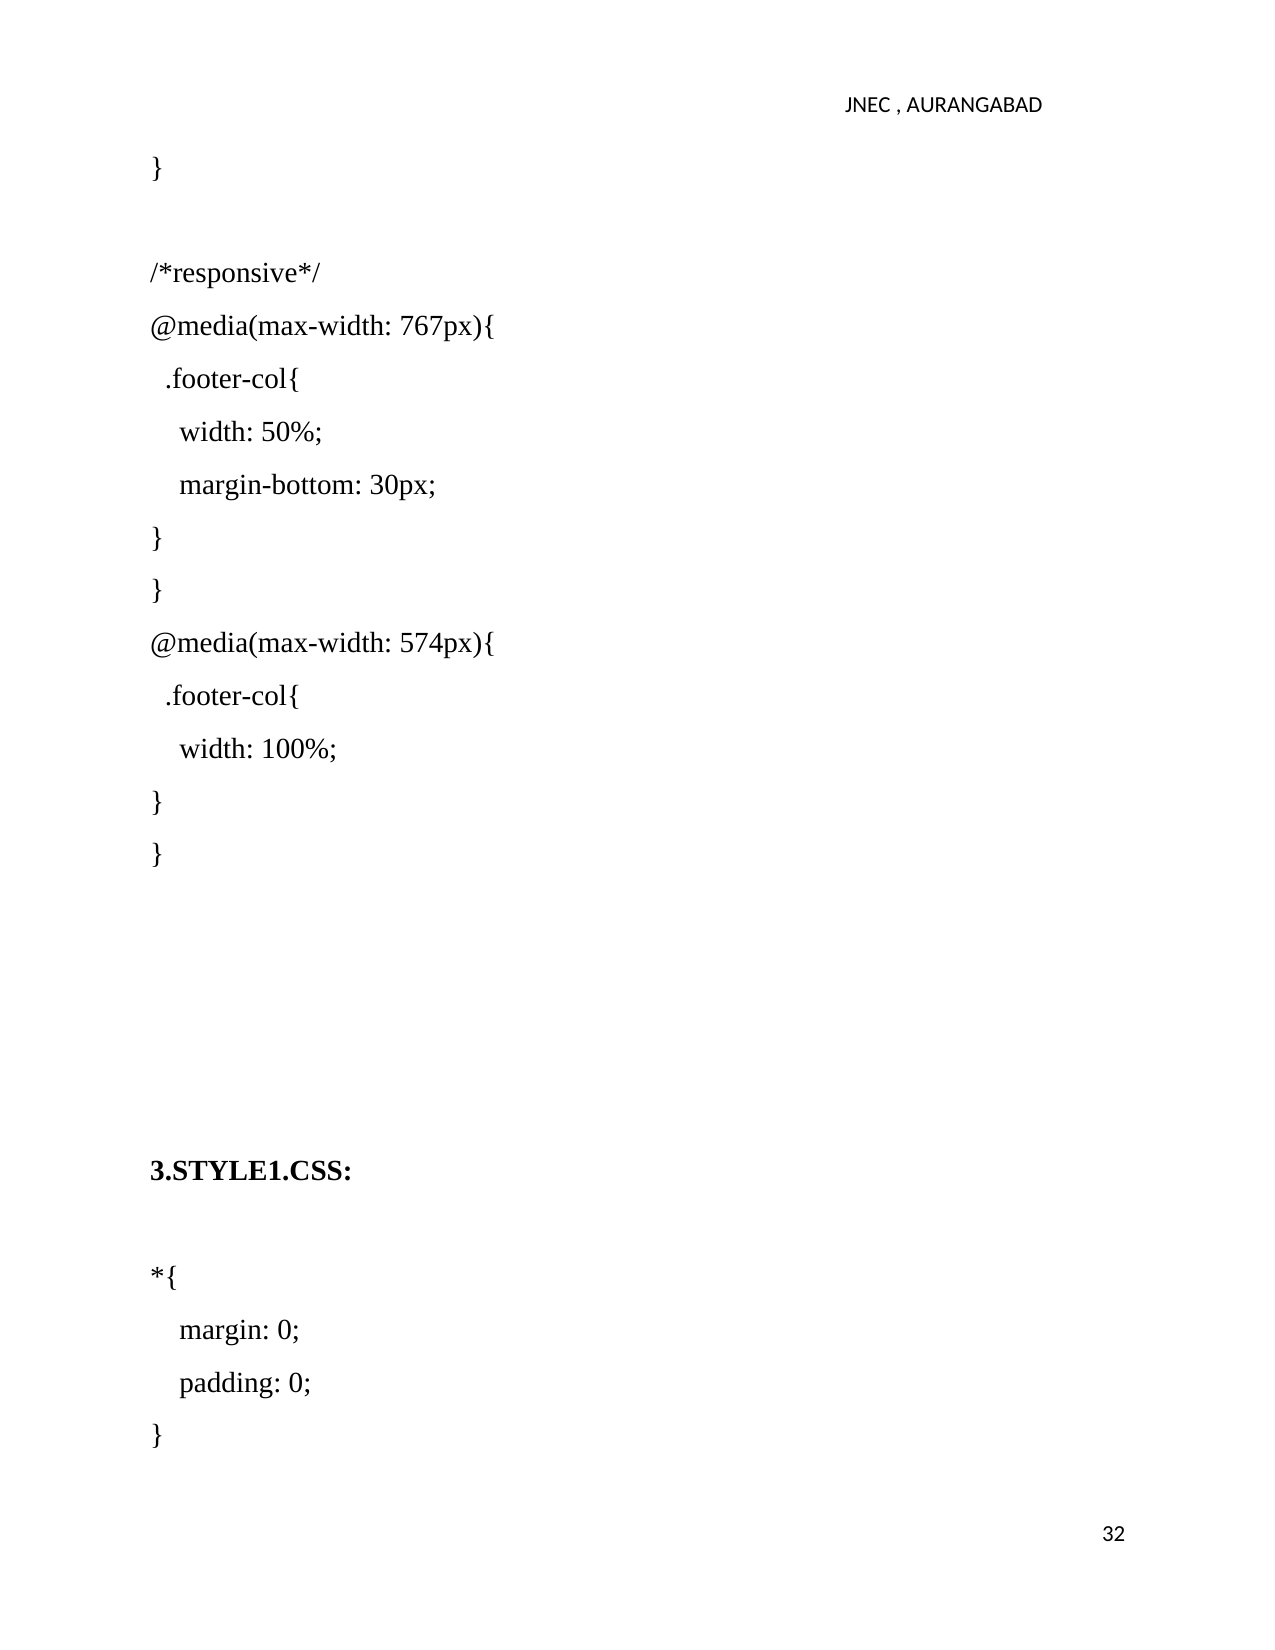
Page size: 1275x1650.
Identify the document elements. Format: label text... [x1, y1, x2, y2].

text *{ [150, 1259, 1125, 1293]
text } [150, 150, 1125, 183]
text margin-bottom: 30px; [150, 467, 1125, 500]
text .footer-col{ [150, 361, 1125, 395]
text } [150, 784, 1125, 817]
text } [150, 572, 1125, 606]
text padding: 0; [150, 1365, 1125, 1398]
text 3.STYLE1.CSS: [150, 1153, 1125, 1187]
text } [150, 520, 1125, 553]
text .footer-col{ [150, 678, 1125, 712]
text margin: 0; [150, 1312, 1125, 1345]
text @media(max-width: 767px){ [150, 308, 1125, 342]
text width: 100%; [150, 731, 1125, 764]
text width: 50%; [150, 414, 1125, 448]
text } [150, 837, 1125, 870]
text @media(max-width: 574px){ [150, 625, 1125, 659]
text } [150, 1417, 1125, 1451]
text /*responsive*/ [150, 256, 1125, 289]
